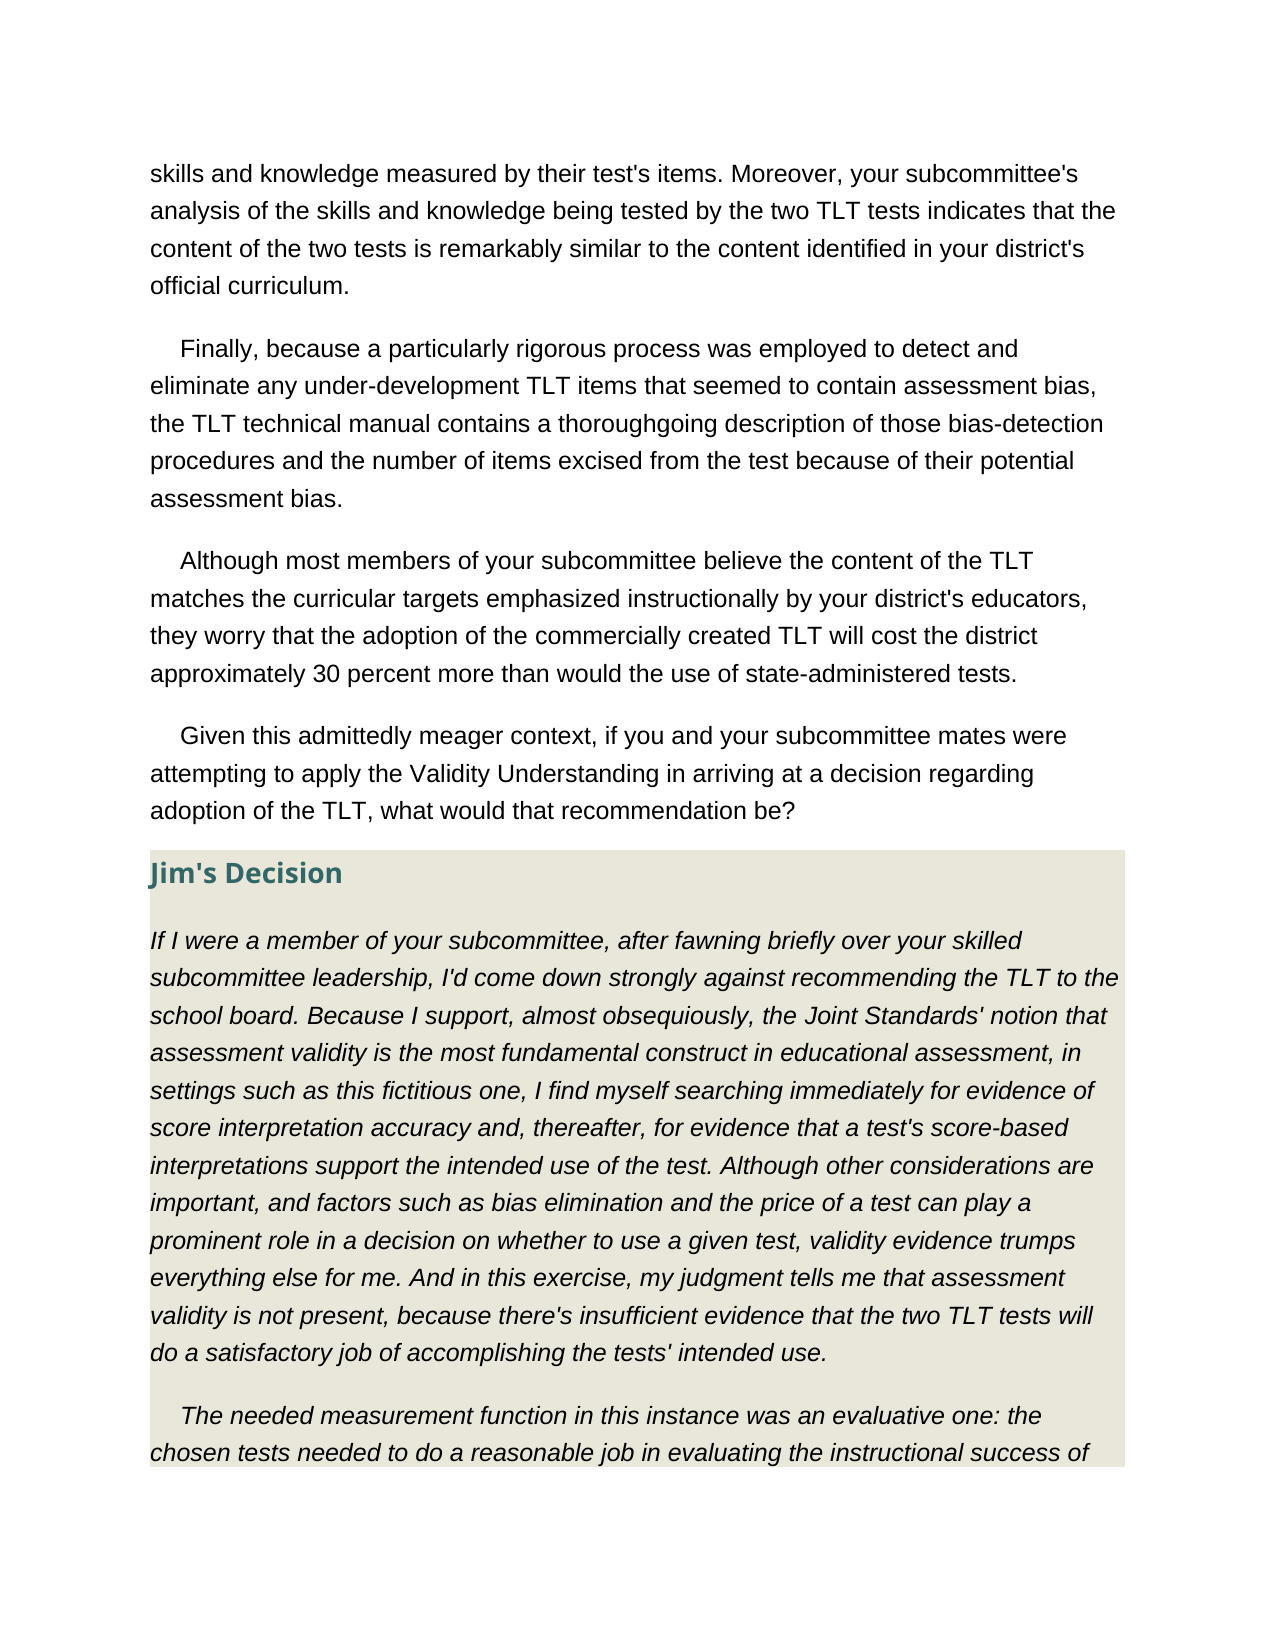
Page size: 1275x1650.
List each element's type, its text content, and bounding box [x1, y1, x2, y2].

text Given this admittedly meager context, if you and your subcommittee mates were attempting to apply the Validity Understanding in arriving at a decision regarding adoption of the TLT, what would that recommendation be? [150, 712, 1125, 825]
text Although most members of your subcommittee believe the content of the TLT matches the curricular targets emphasized instructionally by your district's educators, they worry that the adoption of the commercially created TLT will cost the district approximately 30 percent more than would the use of state-administered tests. [150, 537, 1125, 687]
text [150, 1392, 1125, 1467]
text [150, 150, 1125, 300]
text Finally, because a particularly rigorous process was employed to detect and eliminate any under-development TLT items that seemed to contain assessment bias, the TLT technical manual contains a thoroughgoing description of those bias-detection procedures and the number of items excised from the test because of their potential assessment bias. [150, 325, 1125, 512]
text If I were a member of your subcommittee, after fawning briefly over your skilled subcommittee leadership, I'd come down strongly against recommending the TLT to the school board. Because I support, almost obsequiously, the Joint Standards' notion that assessment validity is the most fundamental construct in educational assessment, in settings such as this fictitious one, I find myself searching immediately for evidence of score interpretation accuracy and, thereafter, for evidence that a test's score-based interpretations support the intended use of the test. Although other considerations are important, and factors such as bias elimination and the price of a test can play a prominent role in a decision on whether to use a given test, validity evidence trumps everything else for me. And in this exercise, my judgment tells me that assessment validity is not present, because there's insufficient evidence that the two TLT tests will do a satisfactory job of accomplishing the tests' intended use. [150, 917, 1125, 1367]
text Jim's Decision [150, 850, 1125, 892]
